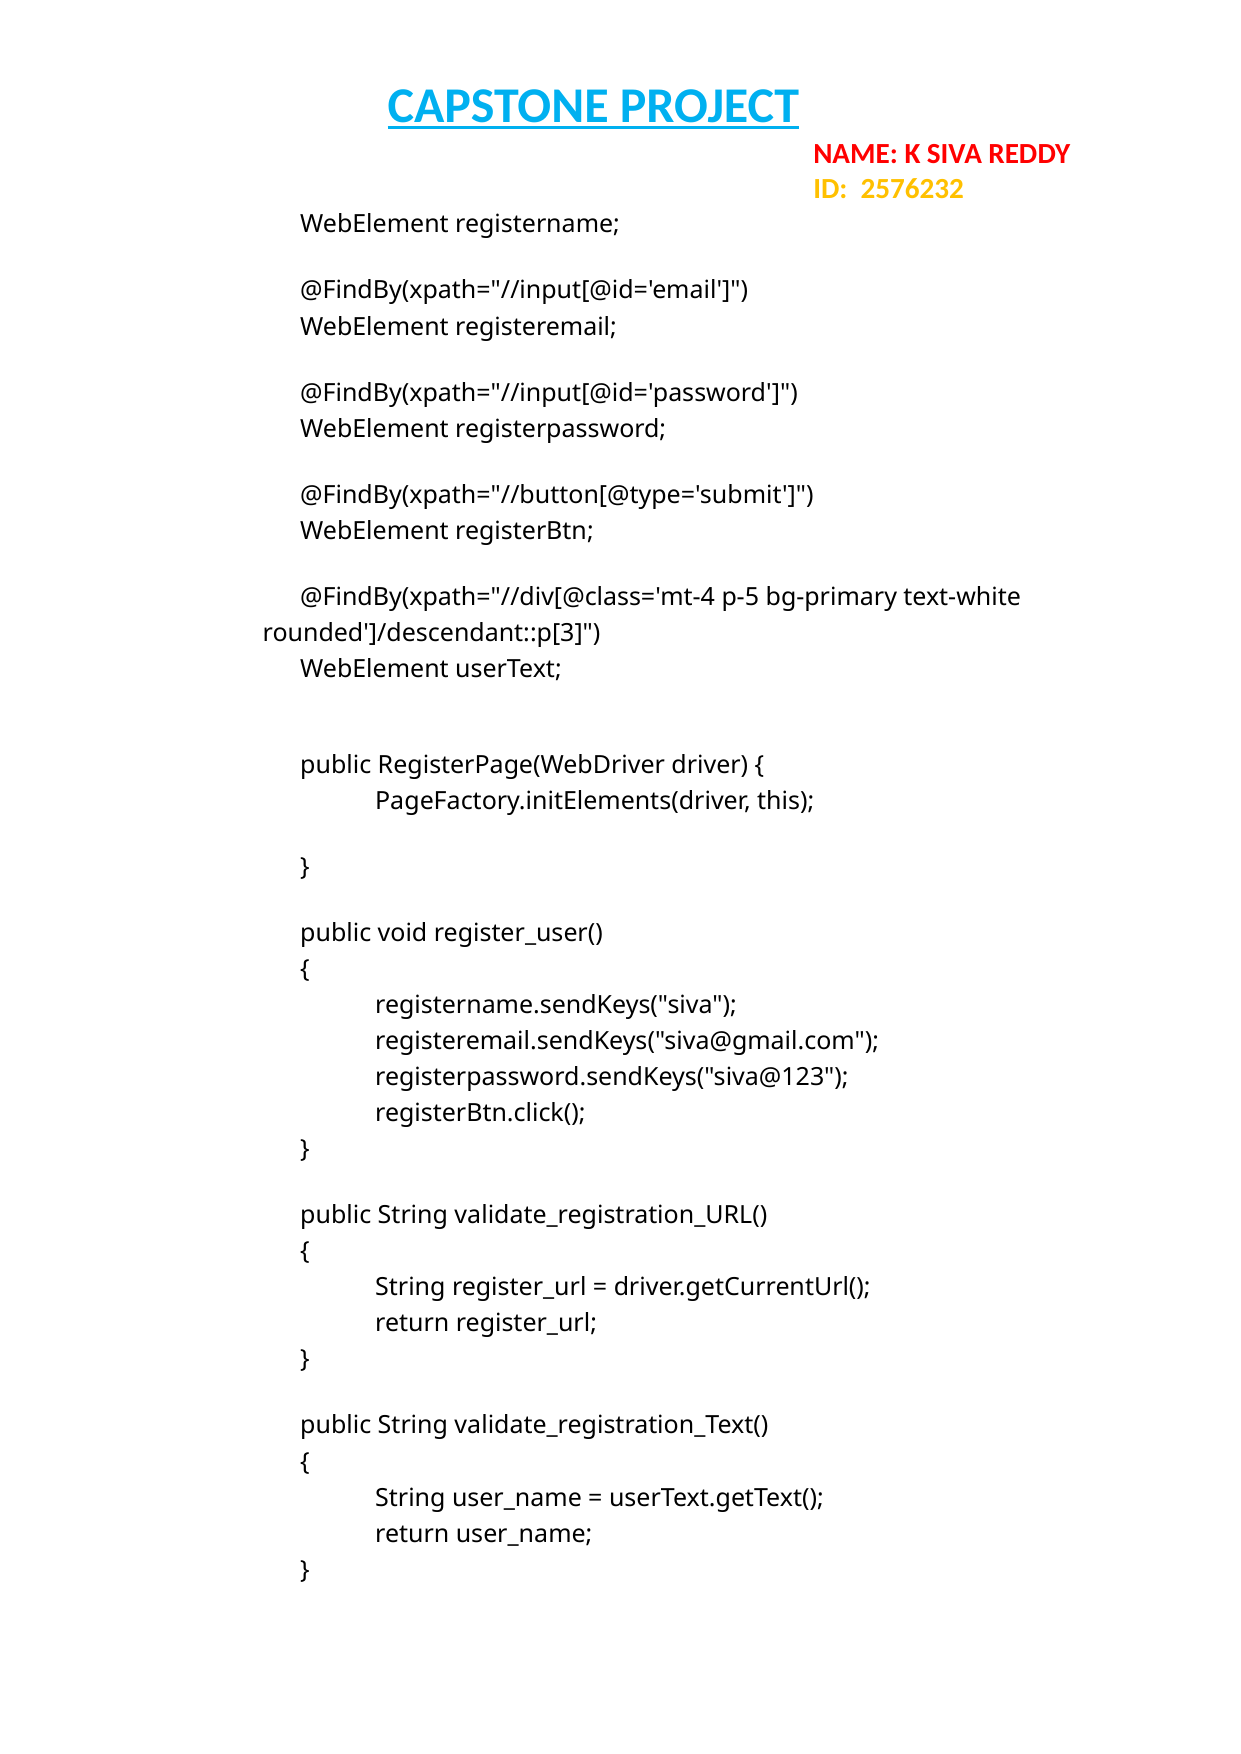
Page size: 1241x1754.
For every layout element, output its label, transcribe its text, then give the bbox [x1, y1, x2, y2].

list String register_url = driver.getCurrentUrl(); [262, 1269, 1090, 1303]
list registerBtn.click(); [262, 1095, 1090, 1129]
list WebElement registerpassword; [262, 410, 1090, 444]
list } [262, 1341, 1090, 1375]
list WebElement registeremail; [262, 308, 1090, 342]
list WebElement registerBtn; [262, 512, 1090, 546]
list { [262, 951, 1090, 985]
list @FindBy(xpath="//input[@id='email']") [262, 272, 1090, 306]
list return user_name; [262, 1515, 1090, 1549]
list } [262, 1551, 1090, 1585]
list return register_url; [262, 1305, 1090, 1339]
list { [262, 1233, 1090, 1267]
list registername.sendKeys("siva"); [262, 987, 1090, 1021]
list } [262, 1131, 1090, 1165]
list @FindBy(xpath="//div[@class='mt-4 p-5 bg-primary text-white rounded']/descendant::p[3]") [262, 578, 1090, 648]
list registerpassword.sendKeys("siva@123"); [262, 1059, 1090, 1093]
list registeremail.sendKeys("siva@gmail.com"); [262, 1023, 1090, 1057]
list { [262, 1443, 1090, 1477]
list @FindBy(xpath="//input[@id='password']") [262, 374, 1090, 408]
list public RegisterPage(WebDriver driver) { [262, 746, 1090, 781]
list WebElement userText; [262, 650, 1090, 684]
list } [262, 848, 1090, 883]
list PageFactory.initElements(driver, this); [262, 782, 1090, 817]
list String user_name = userText.getText(); [262, 1479, 1090, 1513]
list public void register_user() [262, 914, 1090, 949]
list @FindBy(xpath="//button[@type='submit']") [262, 476, 1090, 510]
list WebElement registername; [262, 206, 1090, 240]
list public String validate_registration_Text() [262, 1407, 1090, 1441]
list public String validate_registration_URL() [262, 1197, 1090, 1231]
